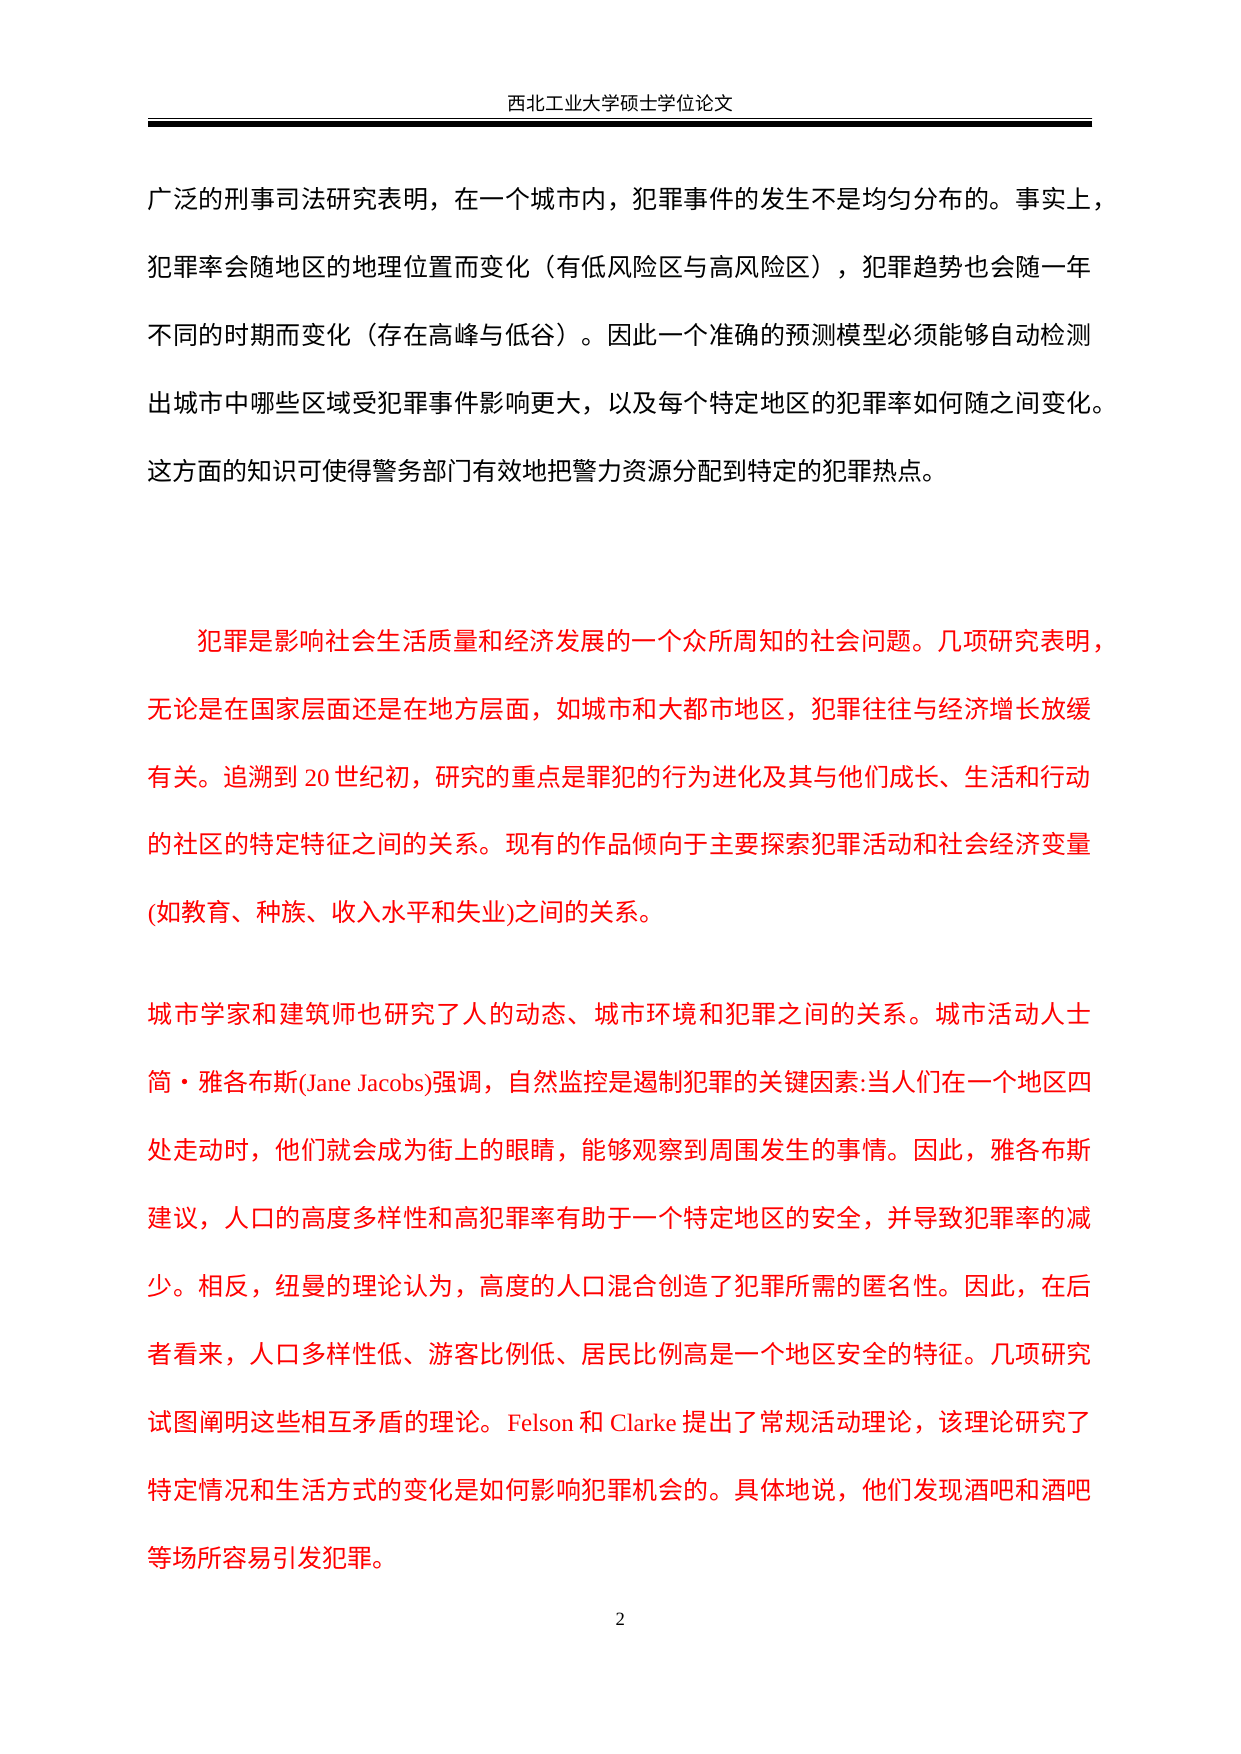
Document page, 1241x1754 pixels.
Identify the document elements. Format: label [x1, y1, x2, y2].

text [148, 605, 1092, 1590]
text [148, 164, 1092, 503]
